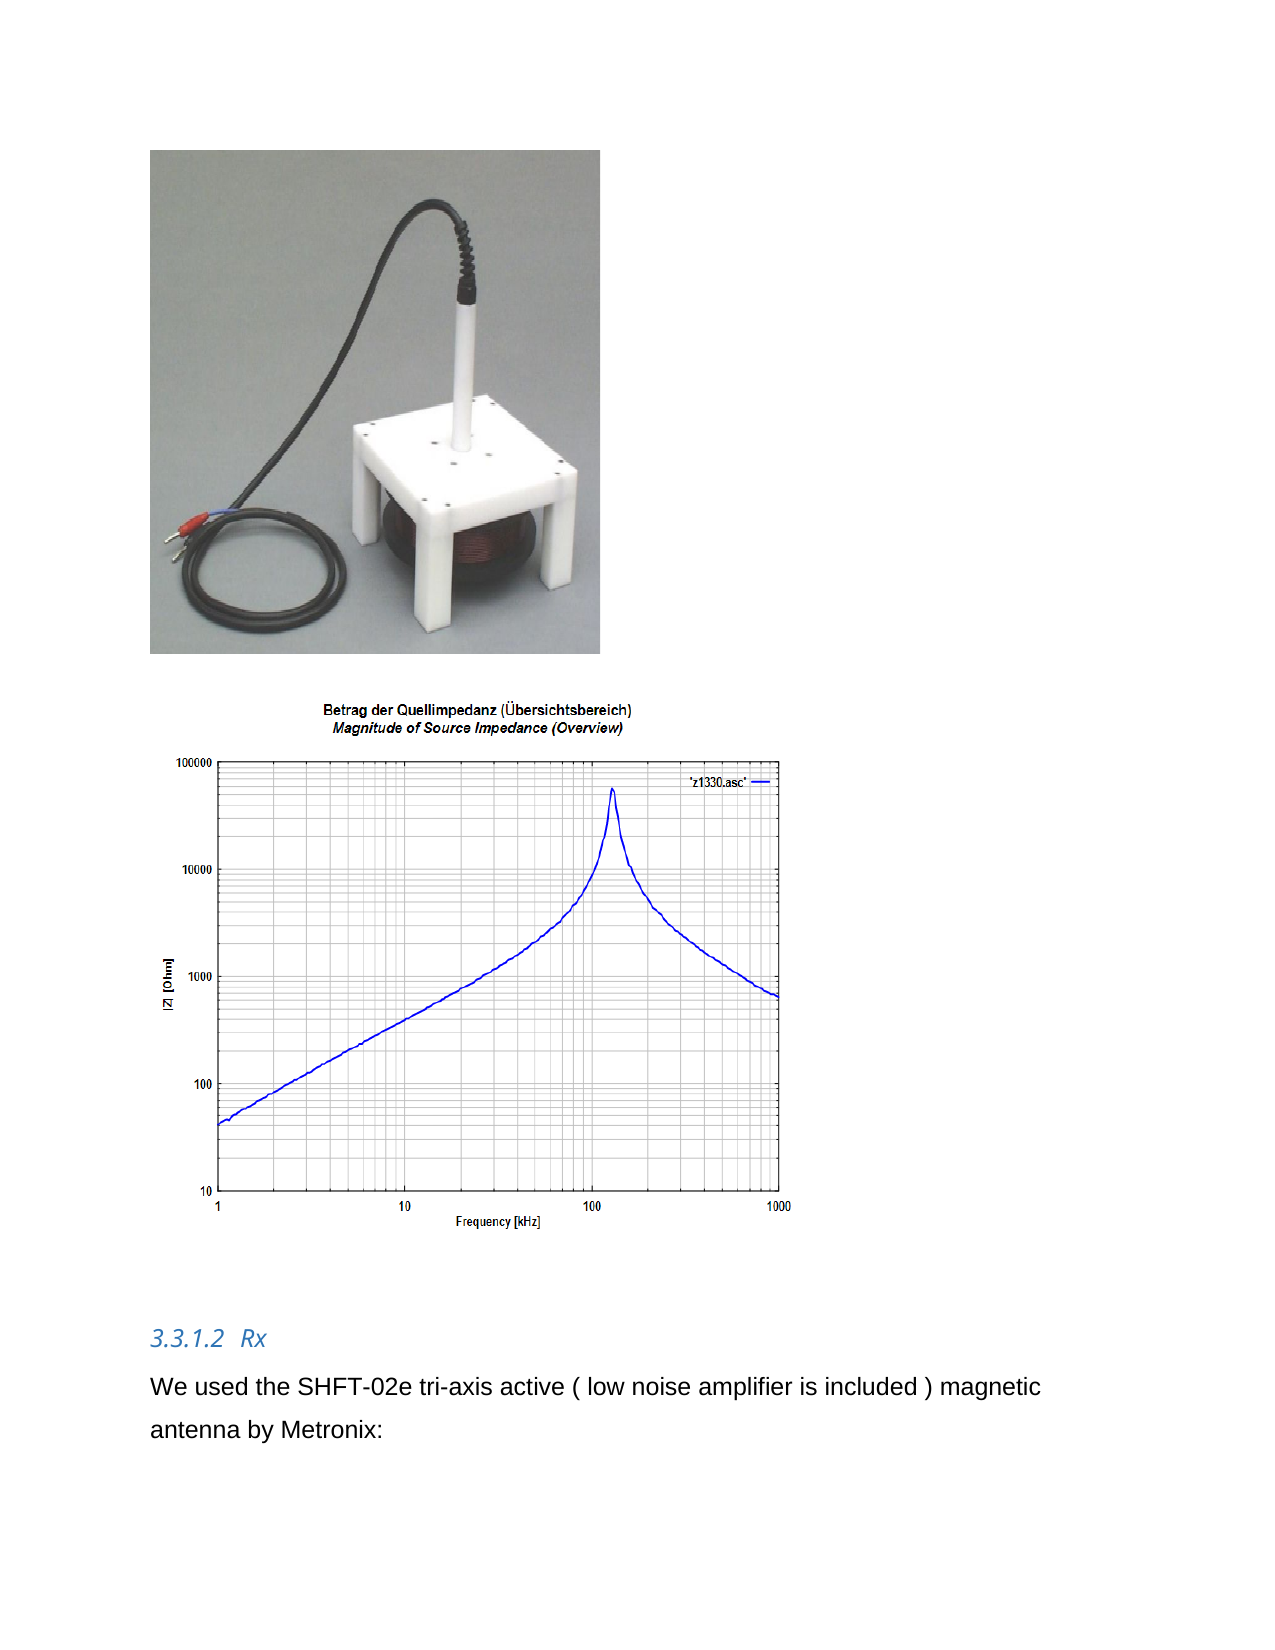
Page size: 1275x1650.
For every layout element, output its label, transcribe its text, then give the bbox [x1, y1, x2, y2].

subtitle Rx [150, 1320, 1125, 1354]
text We used the SHFT-02e tri-axis active ( low noise amplifier is included ) magnetic antenna by Metronix: [150, 1371, 1125, 1443]
picture [150, 684, 796, 1230]
picture [150, 150, 600, 654]
